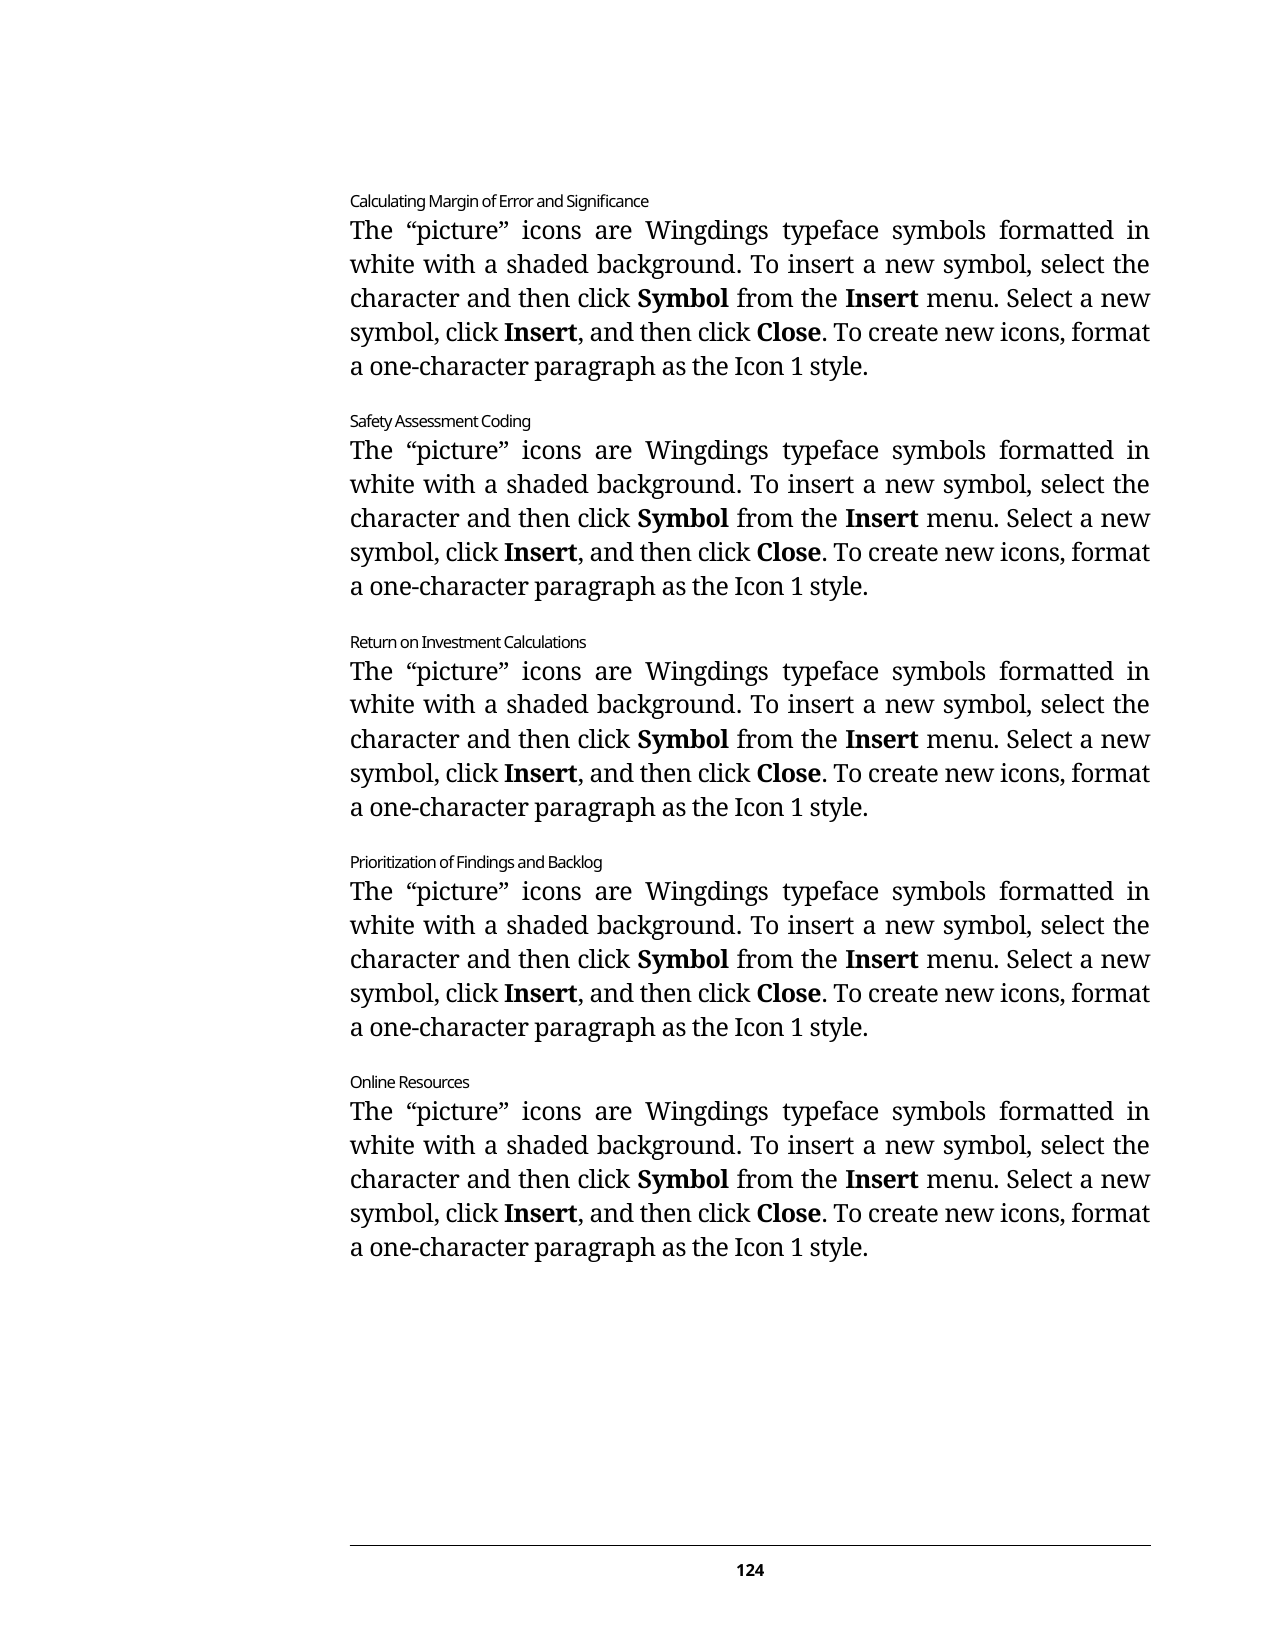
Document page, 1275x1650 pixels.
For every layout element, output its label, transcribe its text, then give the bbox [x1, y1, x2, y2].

subtitle Safety Assessment Coding [349, 408, 1151, 433]
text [349, 212, 1151, 383]
subtitle Return on Investment Calculations [349, 628, 1151, 653]
subtitle Prioritization of Findings and Backlog [349, 848, 1151, 873]
subtitle Online Resources [349, 1069, 1151, 1094]
subtitle Calculating Margin of Error and Significance [349, 187, 1151, 212]
